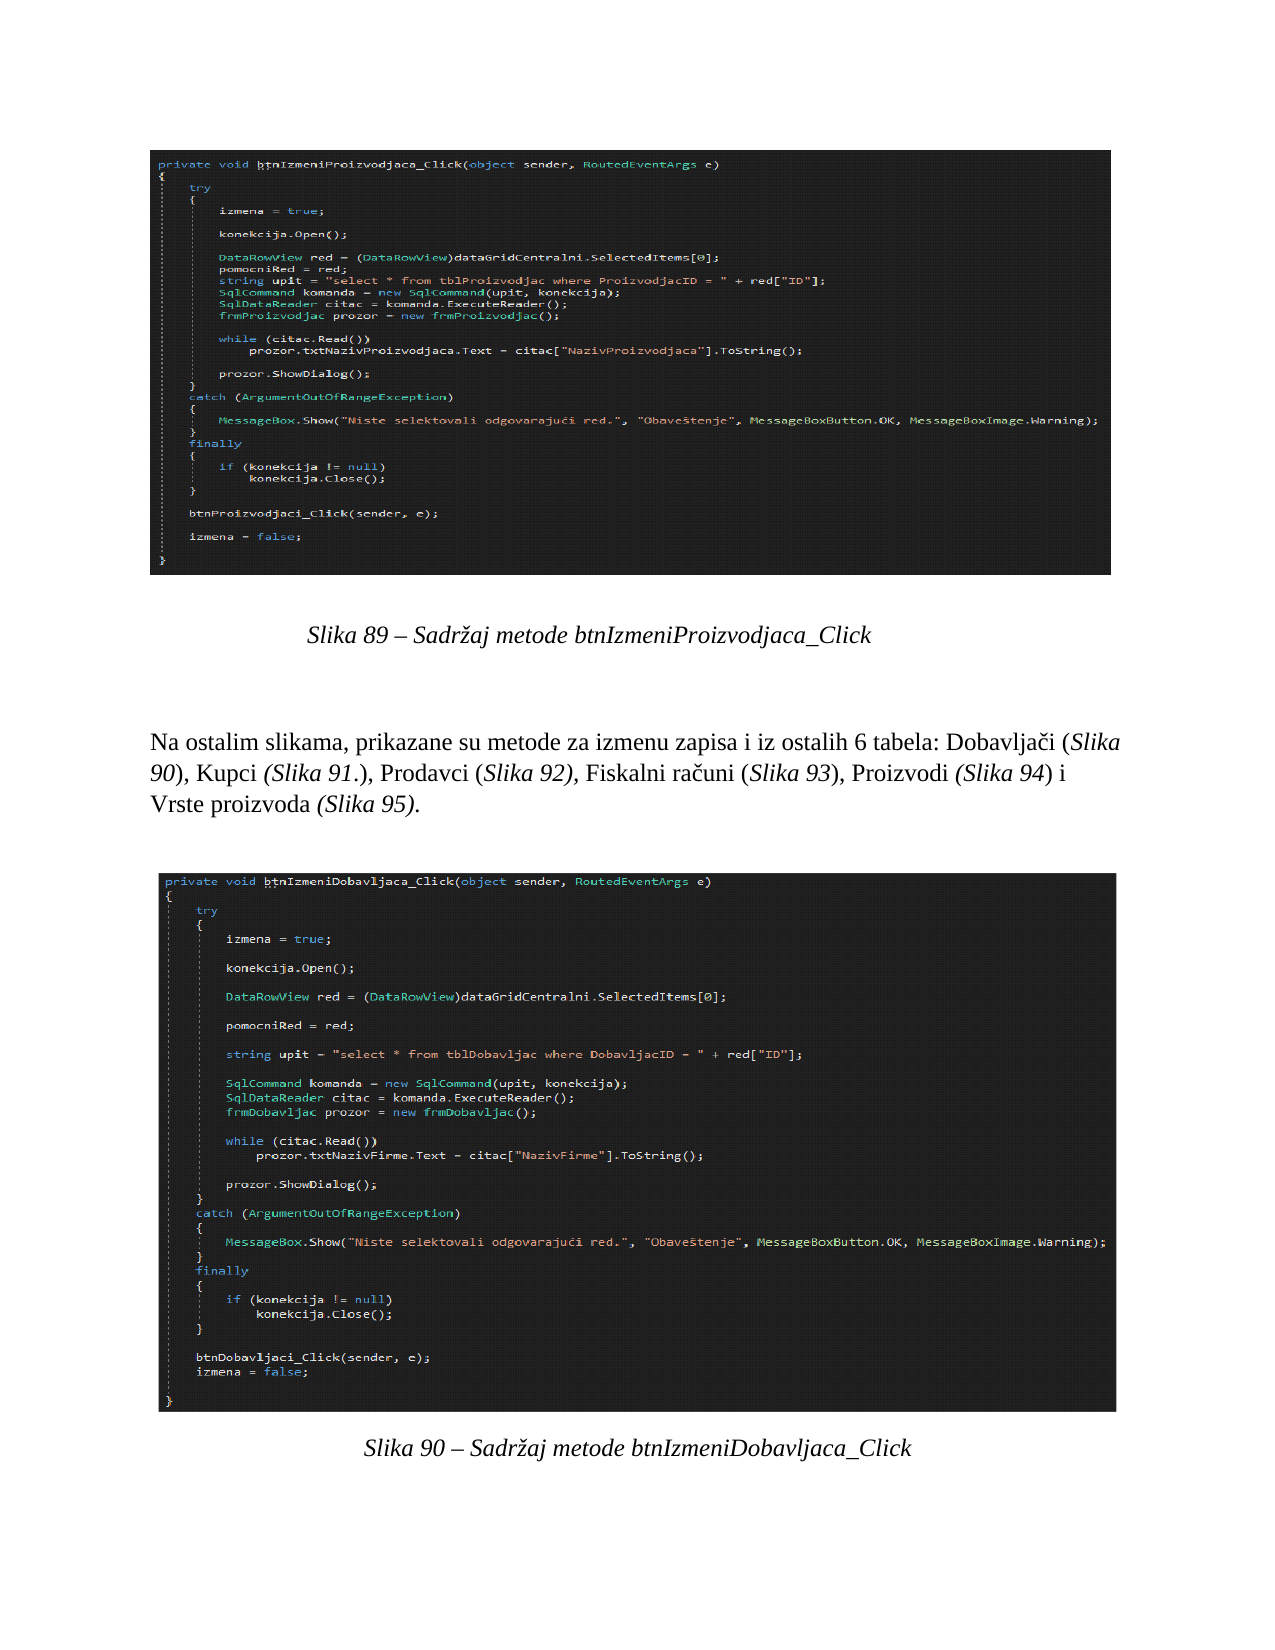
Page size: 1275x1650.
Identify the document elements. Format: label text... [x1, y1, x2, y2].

text Slika 89 – Sadržaj metode btnIzmeniProizvodjaca_Click [150, 621, 871, 649]
text Na ostalim slikama, prikazane su metode za izmenu zapisa i iz ostalih 6 tabela: Dobavljači (Slika 90), Kupci (Slika 91.), Prodavci (Slika 92), Fiskalni računi (Slika 93), Proizvodi (Slika 94) i Vrste proizvoda (Slika 95). [150, 727, 1125, 818]
picture [150, 150, 1111, 575]
picture [158, 873, 1117, 1412]
